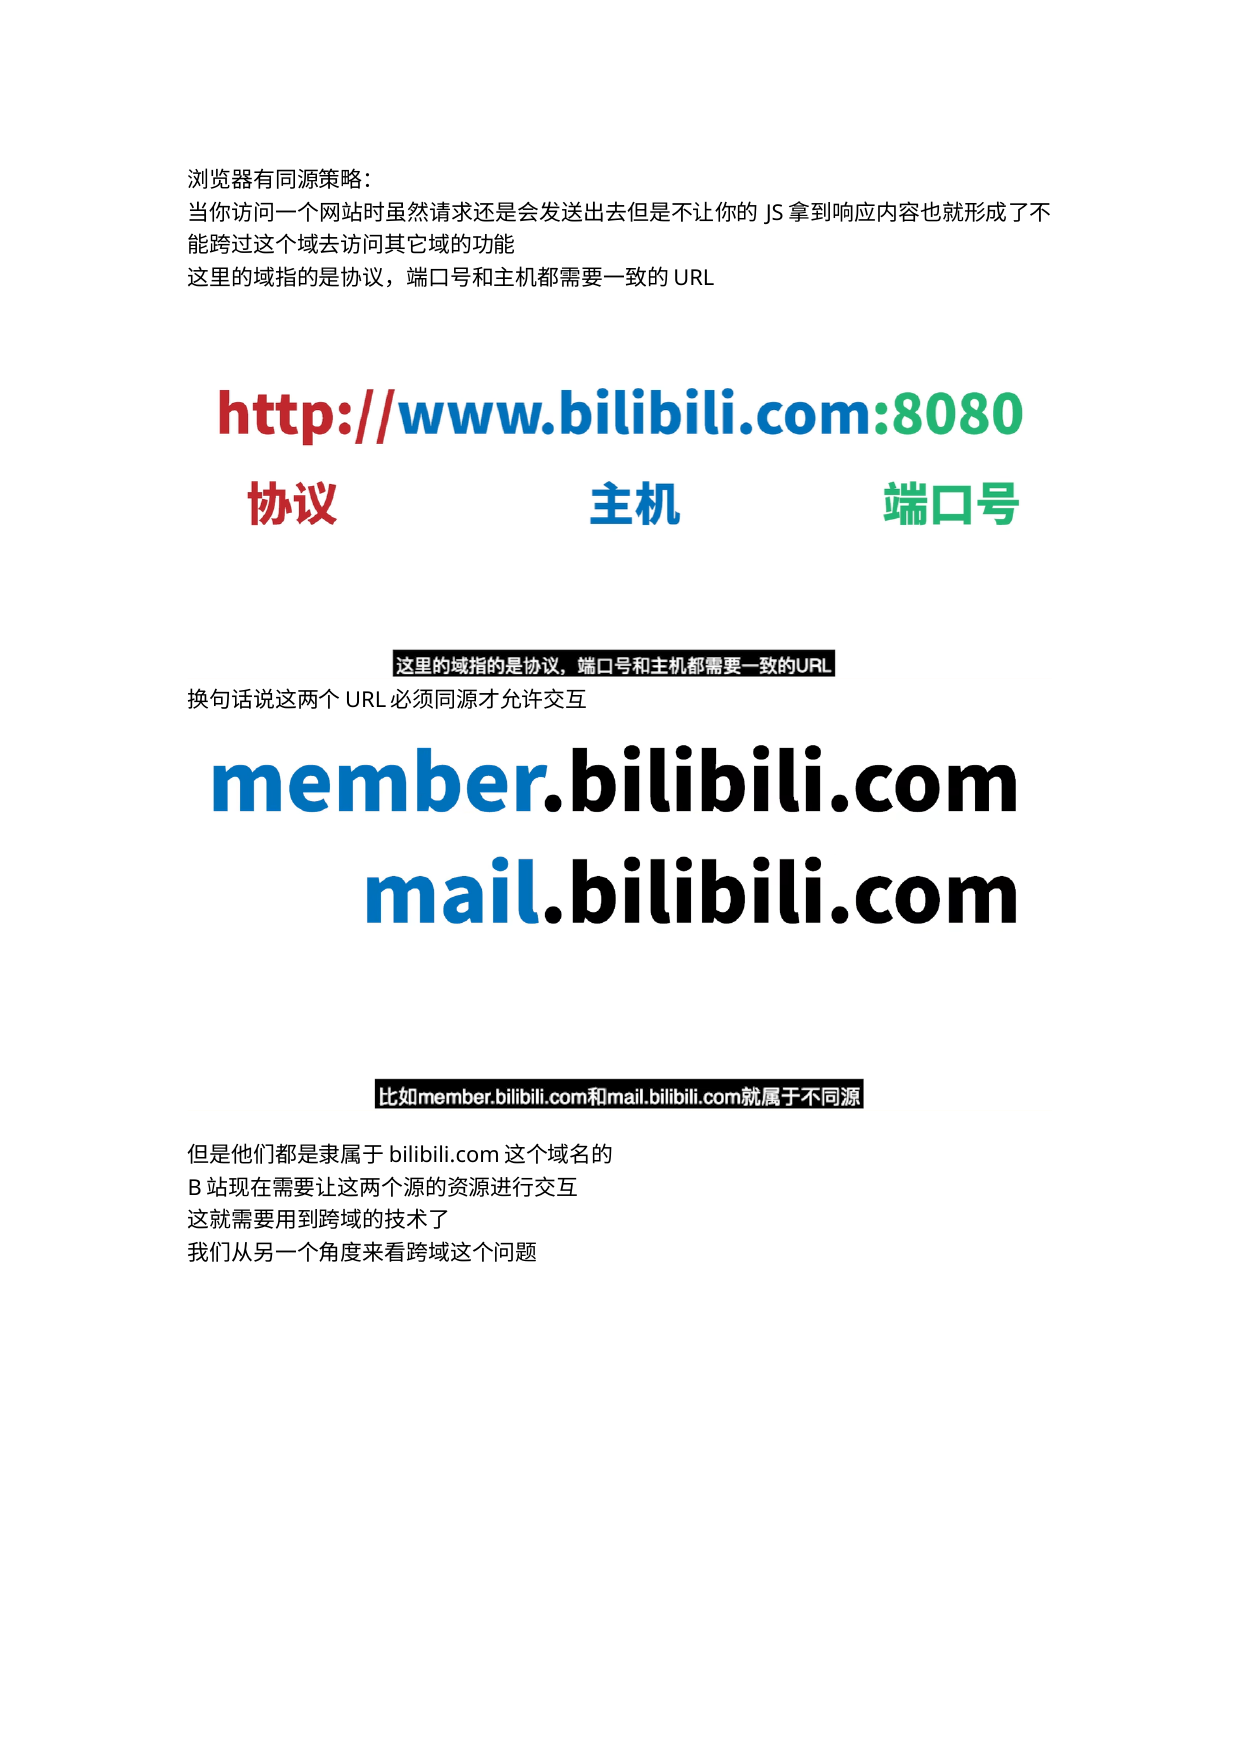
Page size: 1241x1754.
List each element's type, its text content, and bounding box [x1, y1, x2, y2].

text B站现在需要让这两个源的资源进行交互 [187, 1169, 1053, 1202]
picture [187, 292, 1053, 679]
text 当你访问一个网站时虽然请求还是会发送出去但是不让你的JS拿到响应内容也就形成了不能跨过这个域去访问其它域的功能 [187, 194, 1053, 259]
text 这就需要用到跨域的技术了 [187, 1202, 1053, 1234]
text 我们从另一个角度来看跨域这个问题 [187, 1234, 1053, 1267]
text 这里的域指的是协议，端口号和主机都需要一致的URL [187, 259, 1053, 292]
picture [187, 714, 1053, 1111]
text 但是他们都是隶属于bilibili.com这个域名的 [187, 1137, 1053, 1169]
text 浏览器有同源策略： [187, 162, 1053, 194]
text 换句话说这两个URL必须同源才允许交互 [187, 682, 1053, 714]
